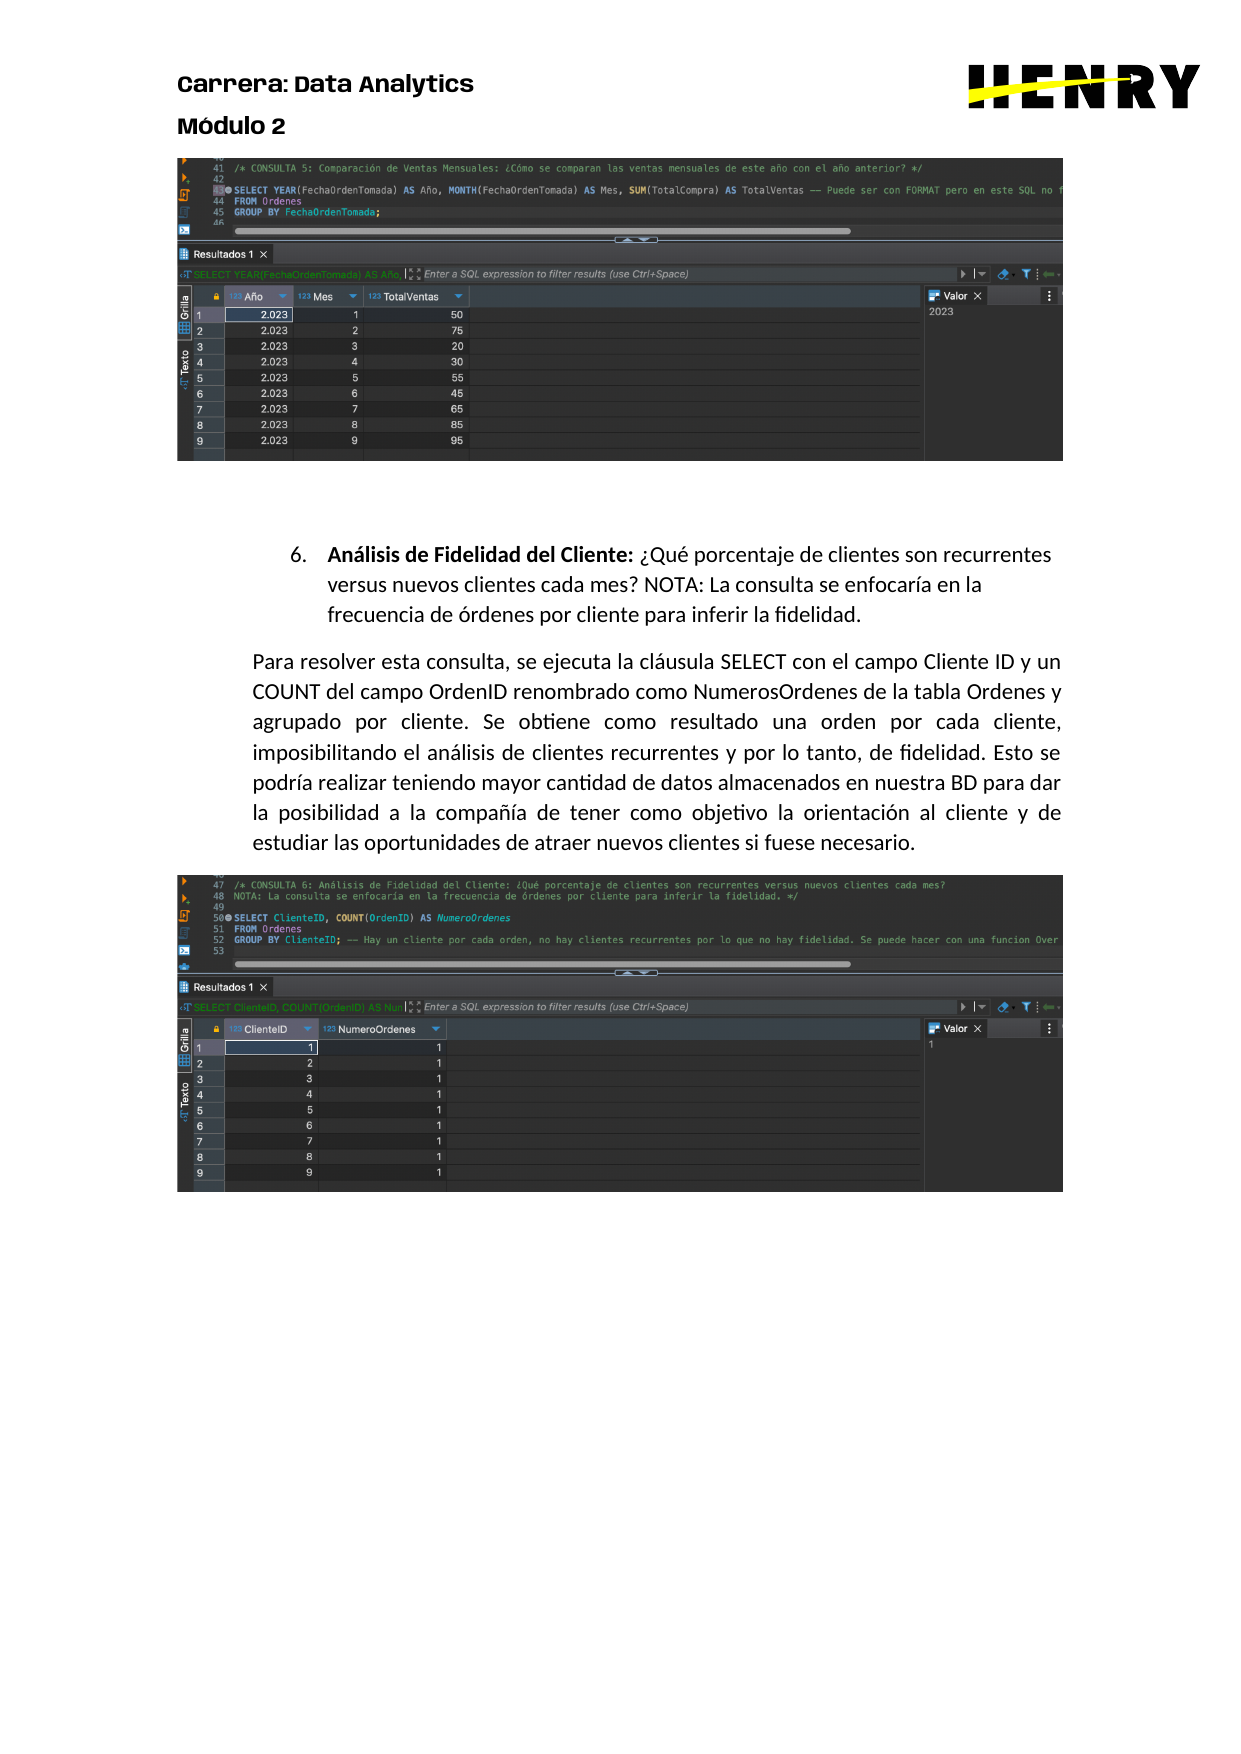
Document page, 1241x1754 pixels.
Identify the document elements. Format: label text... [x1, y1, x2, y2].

picture [949, 30, 1232, 140]
list Análisis de Fidelidad del Cliente: ¿Qué porcentaje de clientes son recurrentes versus nuevos clientes cada mes? NOTA: La consulta se enfocaría en la frecuencia de órdenes por cliente para inferir la fidelidad. [290, 540, 1063, 628]
text Para resolver esta consulta, se ejecuta la cláusula SELECT con el campo Cliente ID y un COUNT del campo OrdenID renombrado como NumerosOrdenes de la tabla Ordenes y agrupado por cliente. Se obtiene como resultado una orden por cada cliente, imposibilitando el análisis de clientes recurrentes y por lo tanto, de fidelidad. Esto se podría realizar teniendo mayor cantidad de datos almacenados en nuestra BD para dar la posibilidad a la compañía de tener como objetivo la orientación al cliente y de estudiar las oportunidades de atraer nuevos clientes si fuese necesario. [252, 647, 1063, 856]
picture [177, 158, 1063, 461]
picture [177, 875, 1063, 1192]
